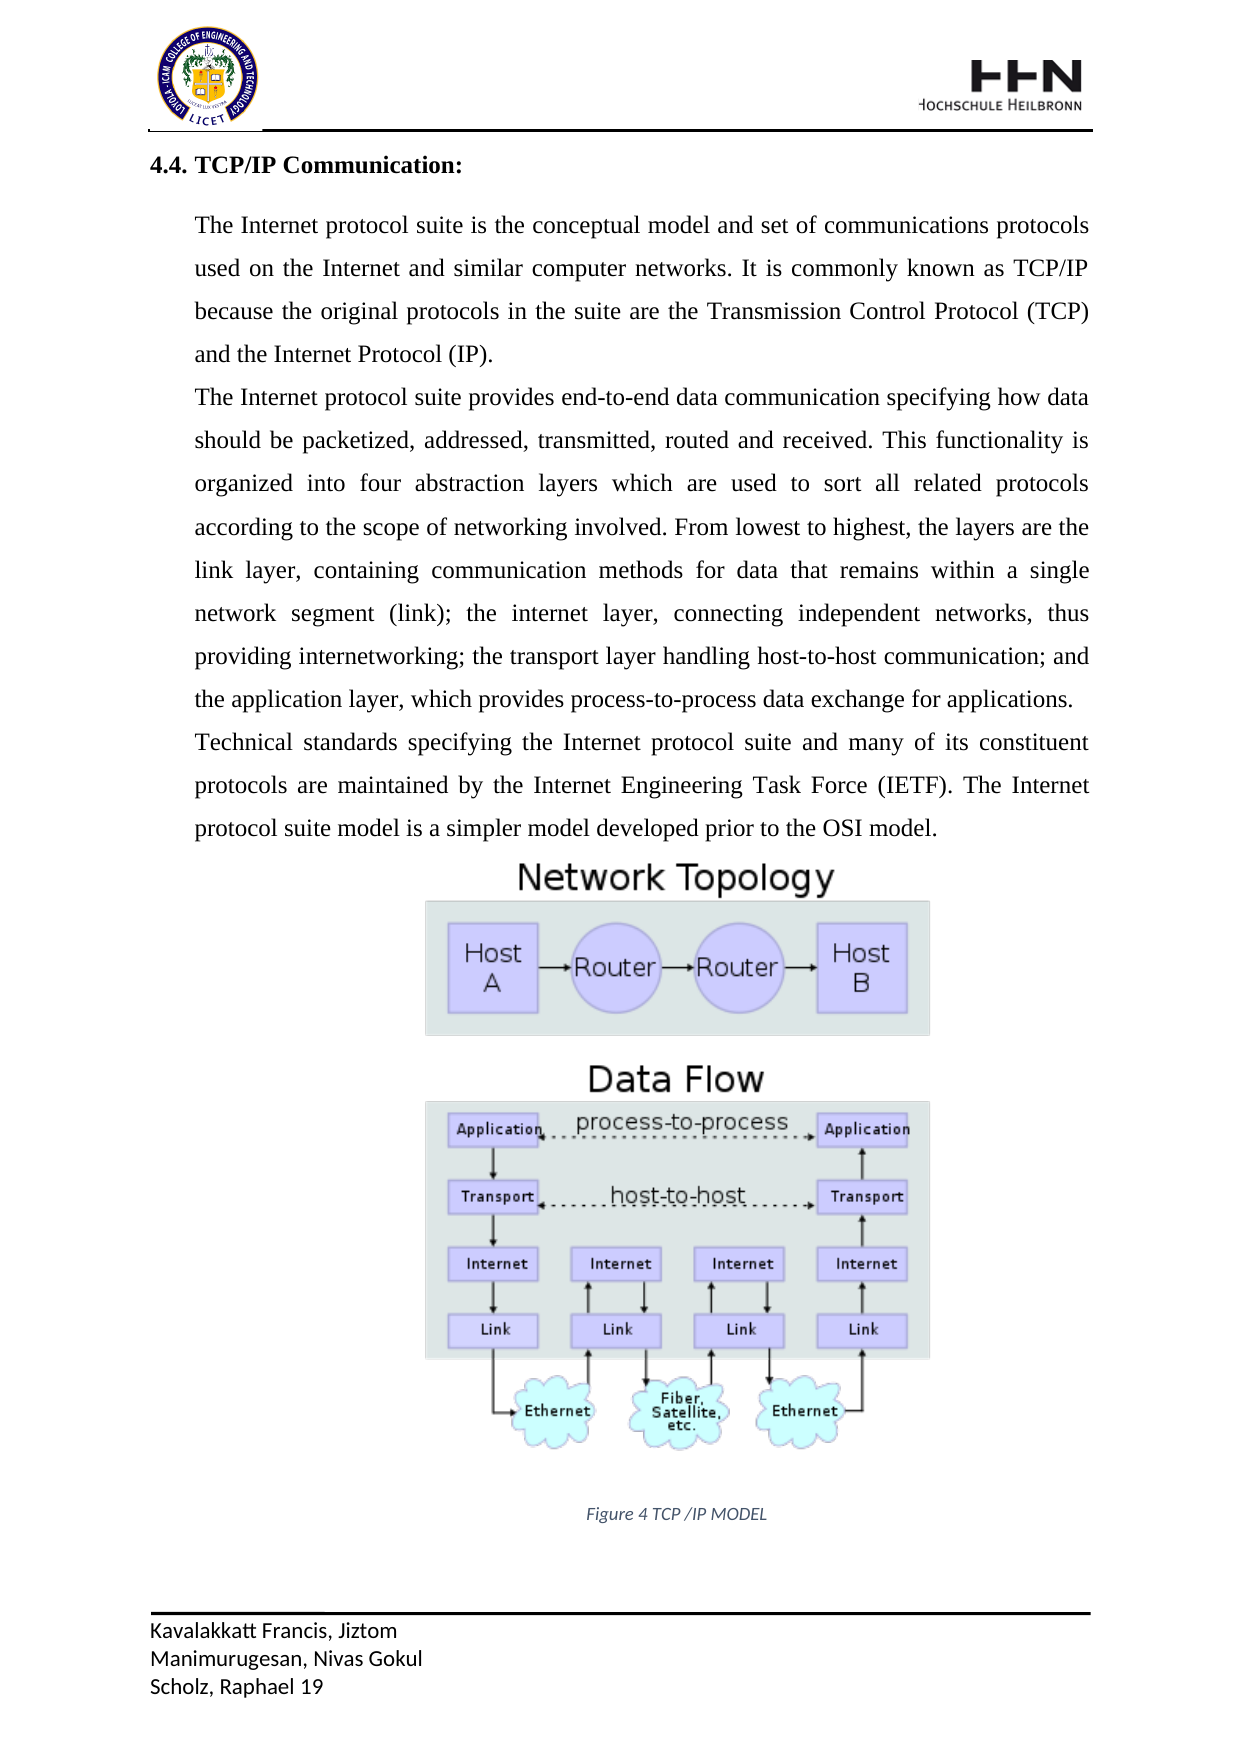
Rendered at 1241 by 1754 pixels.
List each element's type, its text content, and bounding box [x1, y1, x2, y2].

text The Internet protocol suite is the conceptual model and set of communications protocols used on the Internet and similar computer networks. It is commonly known as TCP/IP because the original protocols in the suite are the Transmission Control Protocol (TCP) and the Internet Protocol (IP). [194, 210, 1090, 368]
text Technical standards specifying the Internet protocol suite and many of its constituent protocols are maintained by the Internet Engineering Task Force (IETF). The Internet protocol suite model is a simpler model developed prior to the OSI model. [194, 727, 1090, 842]
picture [404, 845, 952, 1493]
picture [150, 18, 263, 131]
subtitle TCP/IP Communication: [150, 150, 1090, 179]
text The Internet protocol suite provides end-to-end data communication specifying how data should be packetized, addressed, transmitted, routed and received. This functionality is organized into four abstraction layers which are used to sort all related protocols according to the scope of networking involved. From lowest to highest, the layers are the link layer, containing communication methods for data that remains within a single network segment (link); the internet layer, connecting independent networks, thus providing internetworking; the transport layer handling host-to-host communication; and the application layer, which provides process-to-process data exchange for applications. [194, 382, 1090, 713]
picture [917, 60, 1083, 111]
